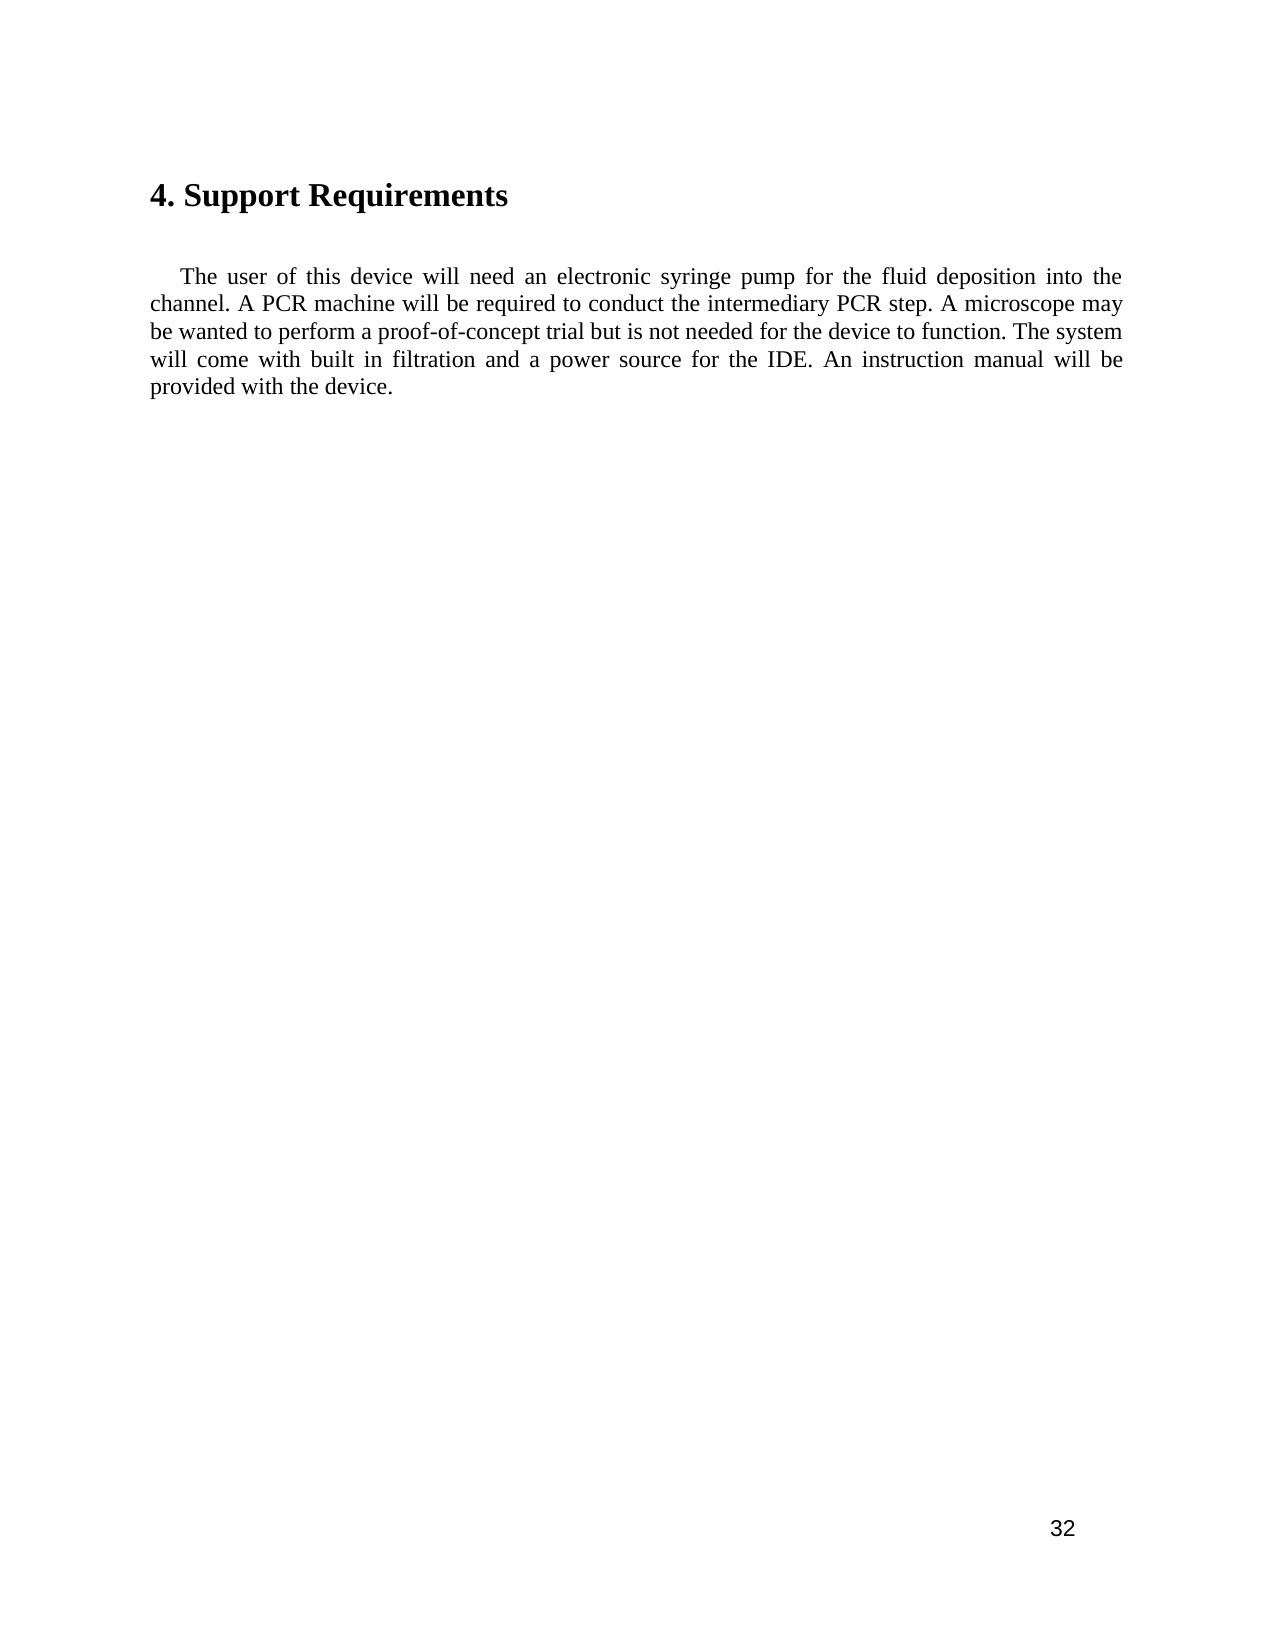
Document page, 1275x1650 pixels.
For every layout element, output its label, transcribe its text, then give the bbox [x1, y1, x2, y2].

text The user of this device will need an electronic syringe pump for the fluid deposition into the channel. A PCR machine will be required to conduct the intermediary PCR step. A microscope may be wanted to perform a proof-of-concept trial but is not needed for the device to function. The system will come with built in filtration and a power source for the IDE. An instruction manual will be provided with the device. [150, 262, 1125, 400]
subtitle 4. Support Requirements [150, 175, 1125, 213]
